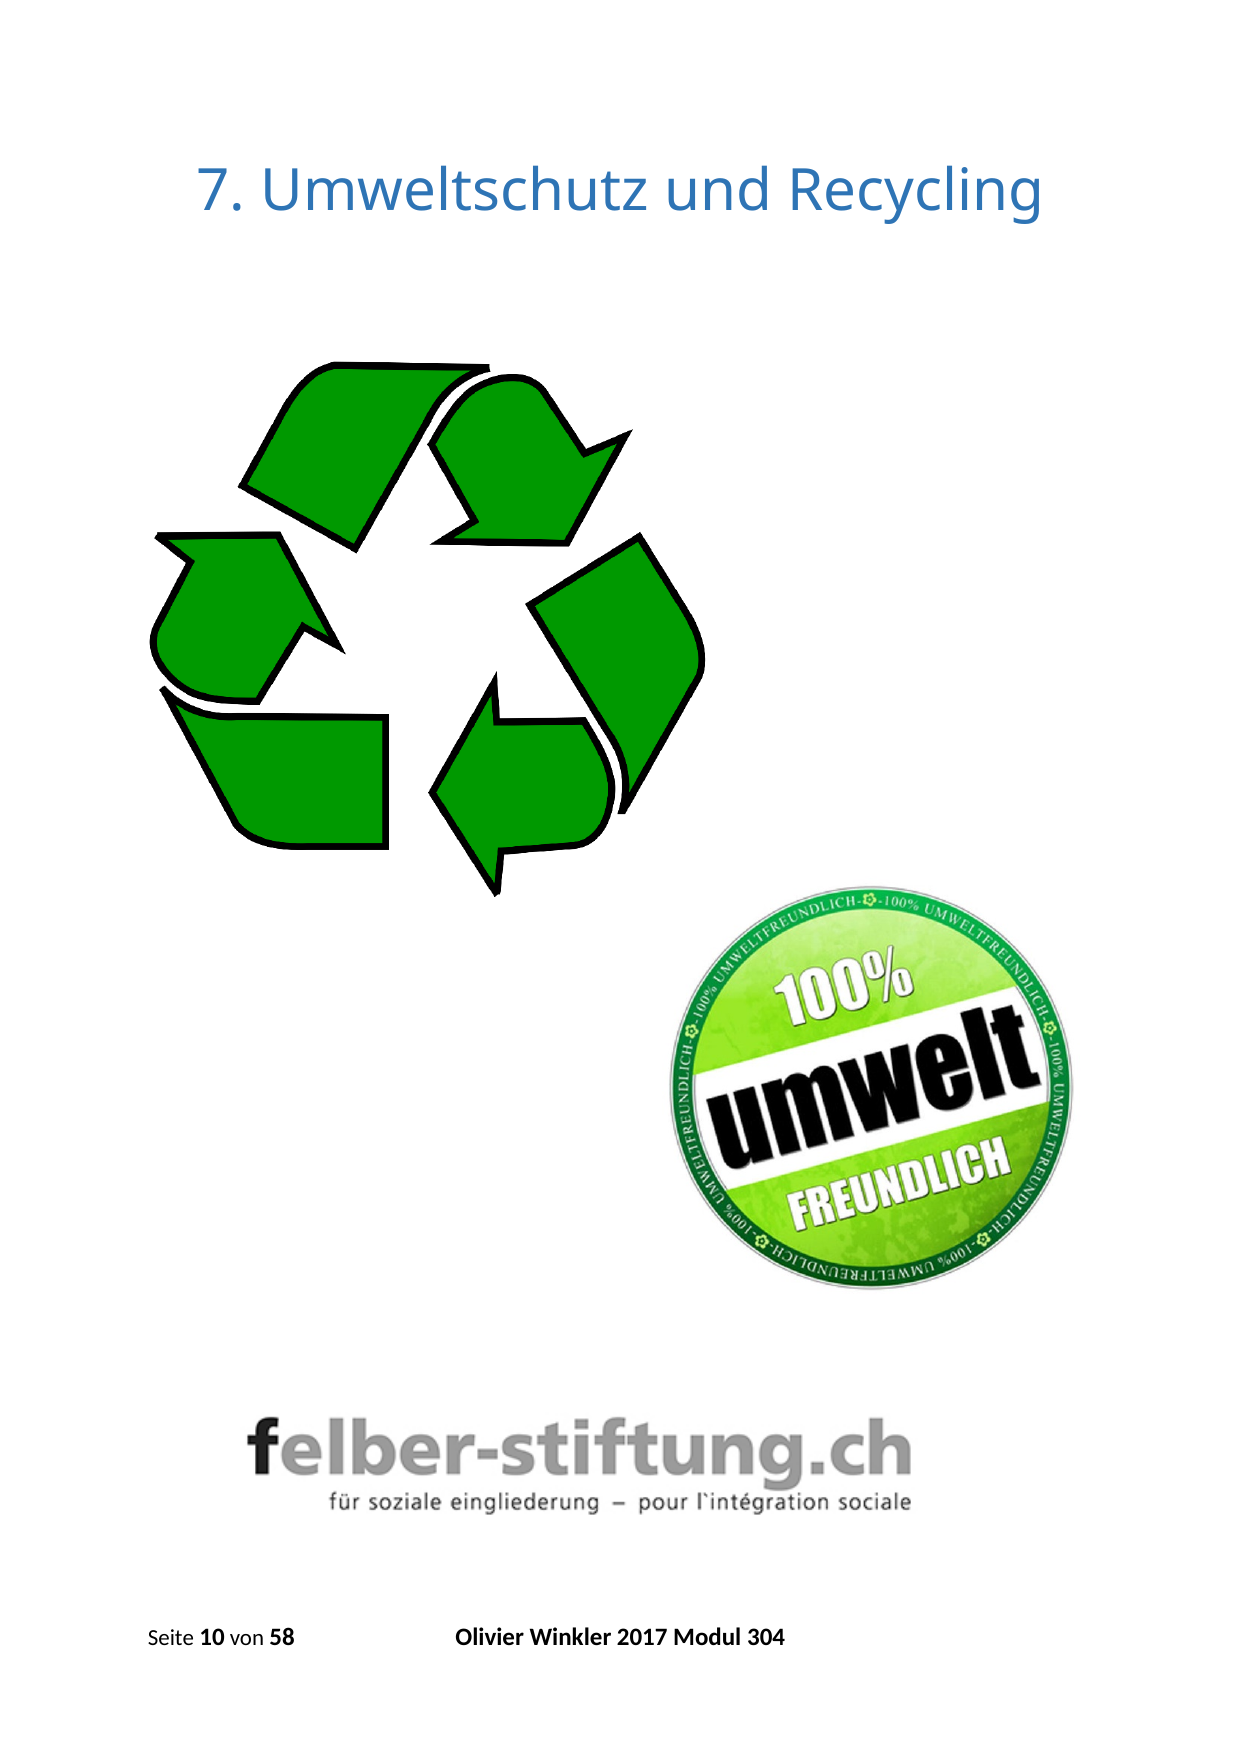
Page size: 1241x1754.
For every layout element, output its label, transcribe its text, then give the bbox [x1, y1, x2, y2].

subtitle 7. Umweltschutz und Recycling [148, 148, 1093, 227]
picture [229, 1400, 1011, 1518]
picture [147, 350, 1092, 1306]
